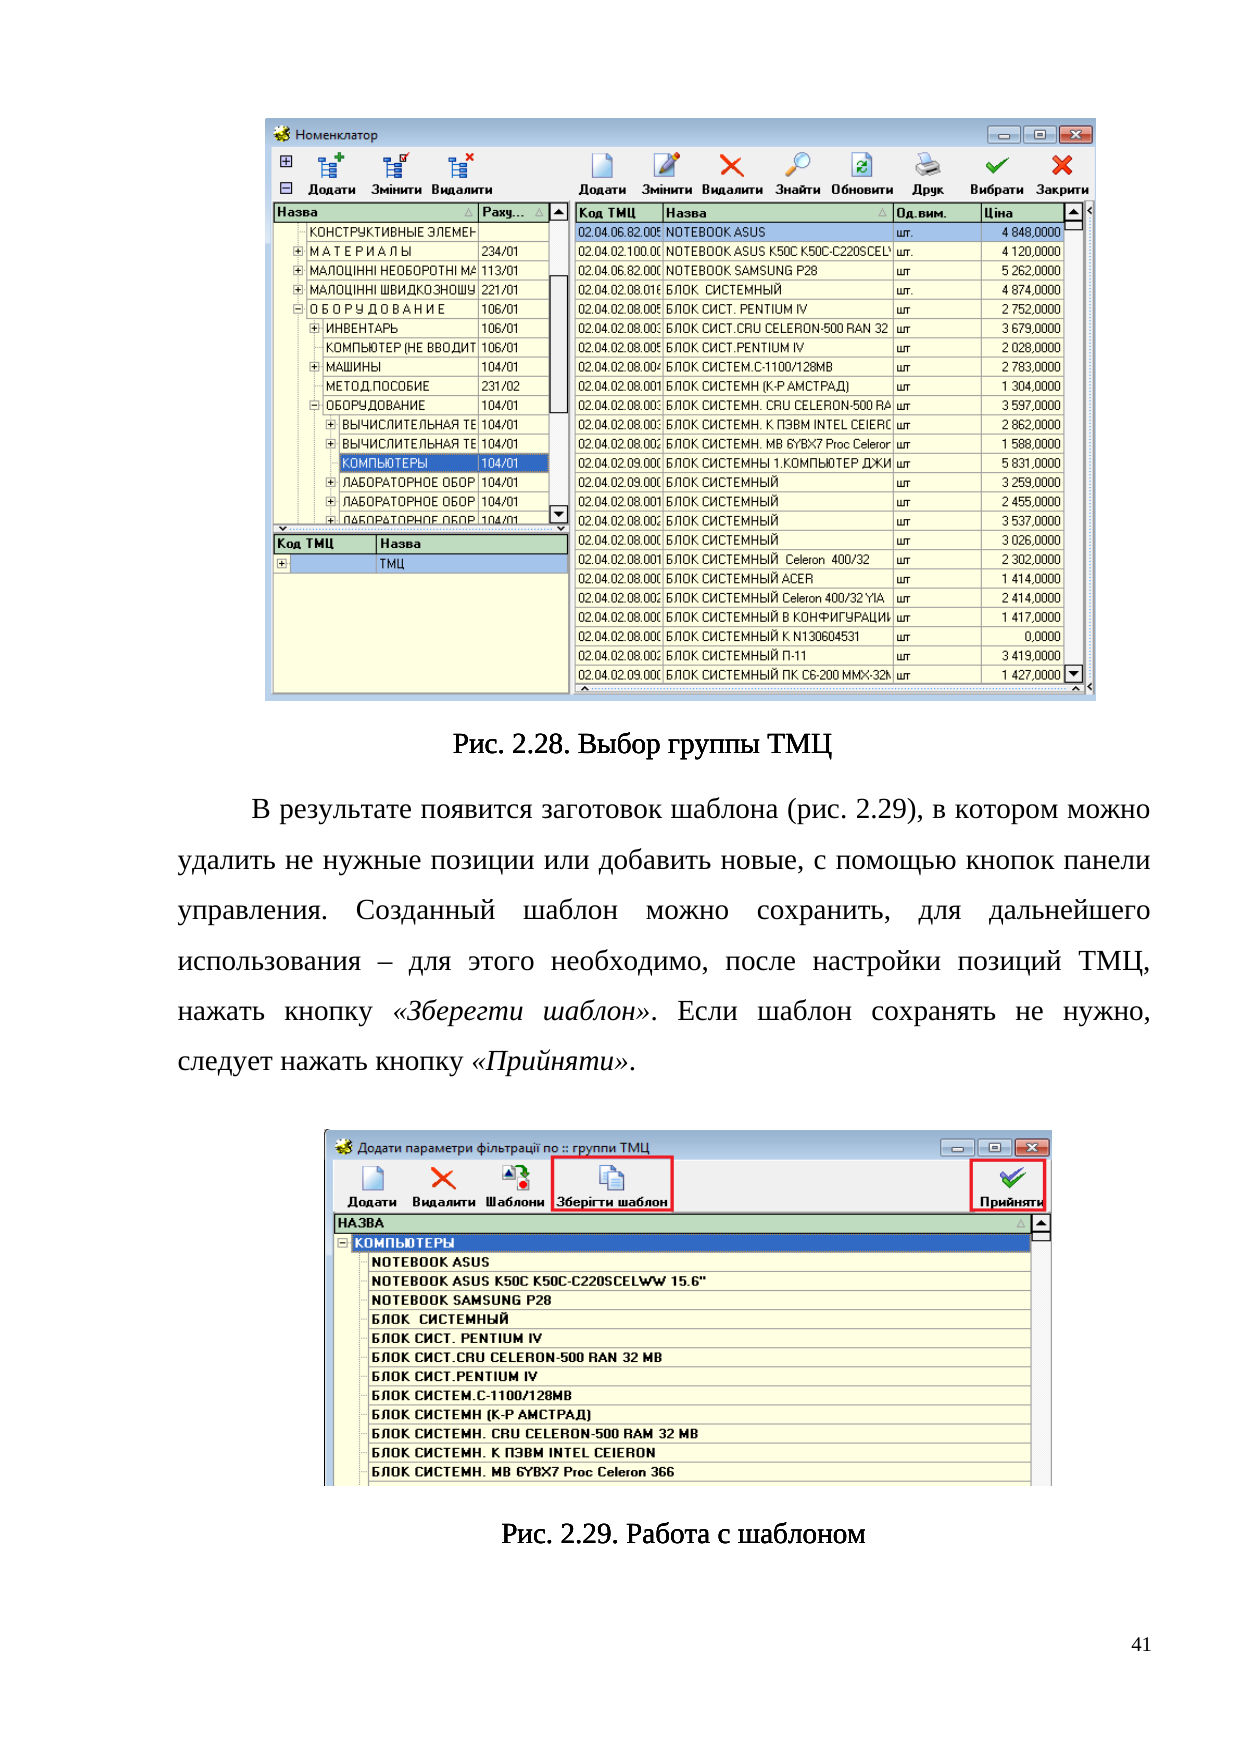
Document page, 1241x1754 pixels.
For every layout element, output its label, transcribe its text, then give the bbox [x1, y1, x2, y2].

list В результате появится заготовок шаблона (рис. 2.29), в котором можно удалить не нужные позиции или добавить новые, с помощью кнопок панели управления. Созданный шаблон можно сохранить, для дальнейшего использования – для этого необходимо, после настройки позиций ТМЦ, нажать кнопку «Зберегти шаблон». Если шаблон сохранять не нужно, следует нажать кнопку «Прийняти». [177, 792, 1152, 1077]
picture [324, 1129, 1052, 1486]
picture [265, 118, 1096, 701]
